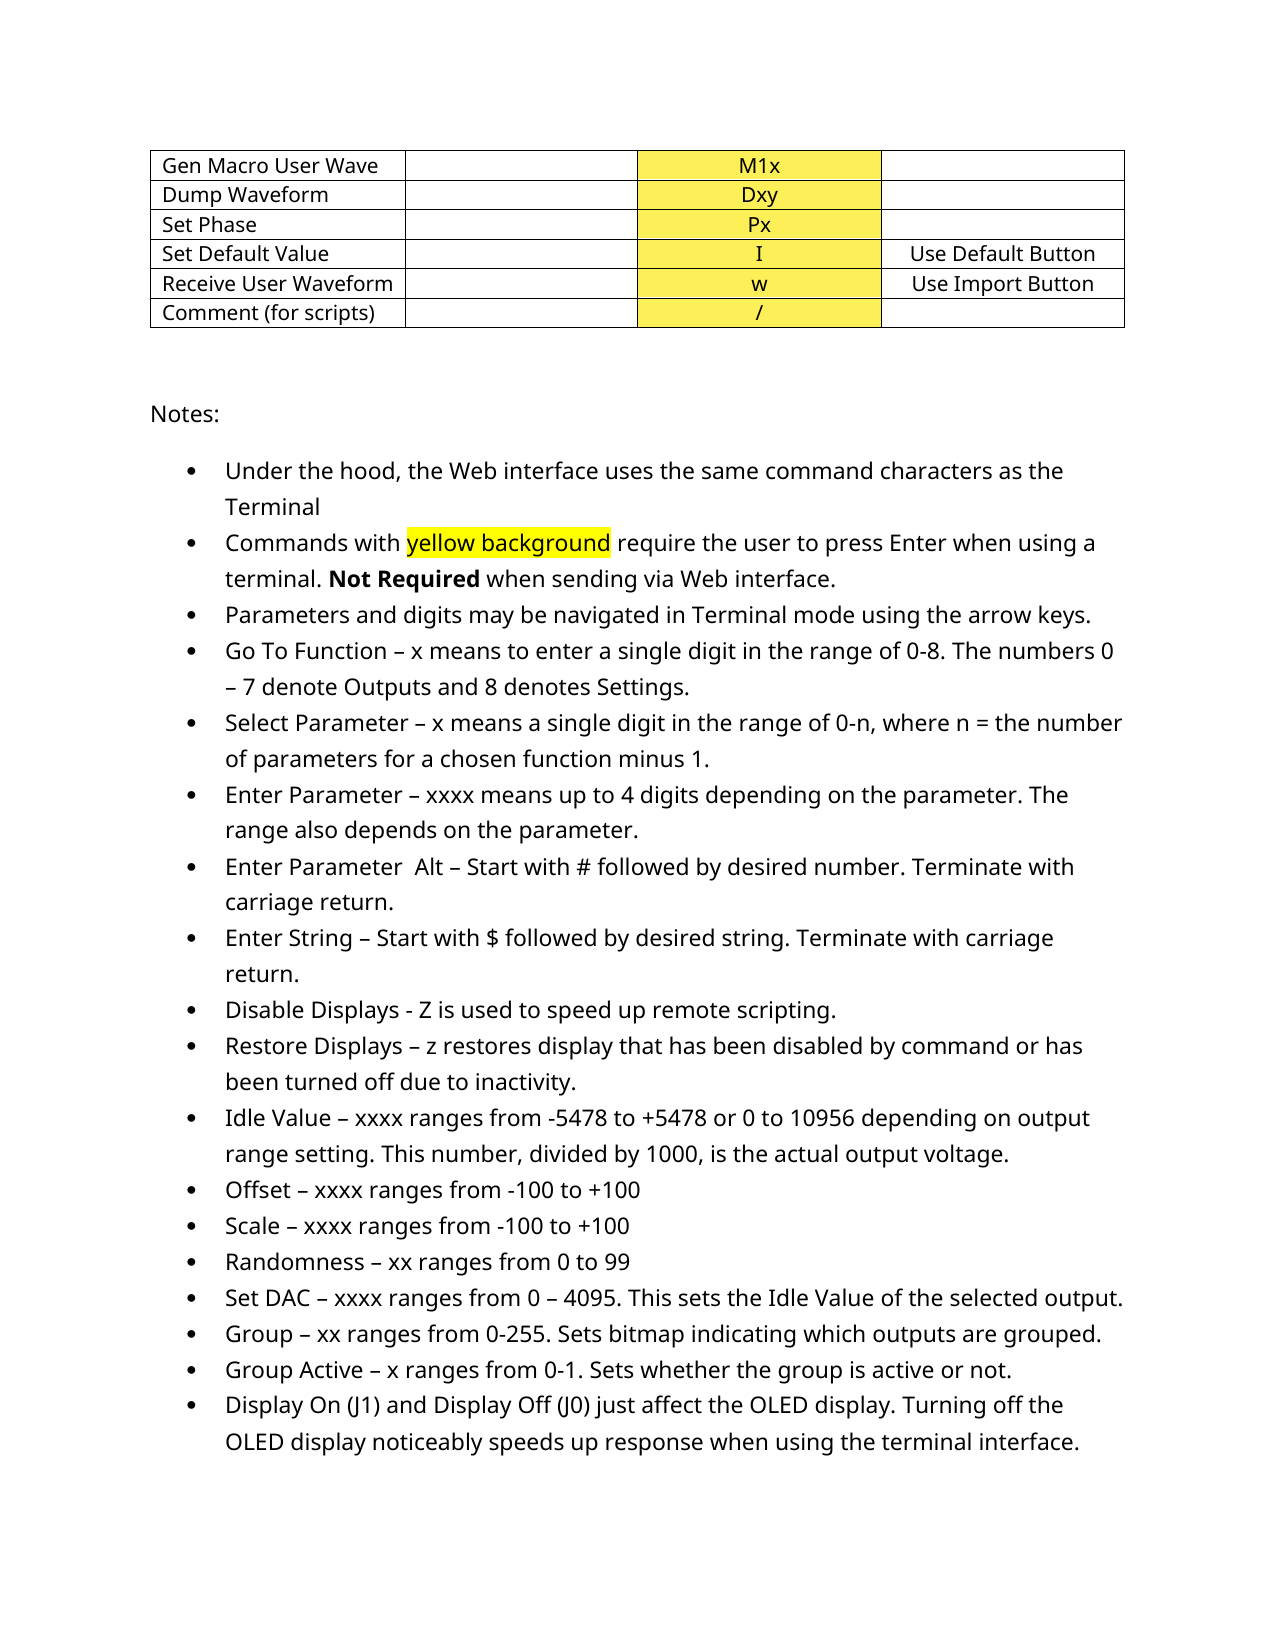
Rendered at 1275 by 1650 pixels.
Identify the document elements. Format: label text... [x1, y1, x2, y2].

table_cell M1x [638, 151, 881, 179]
list Group – xx ranges from 0-255. Sets bitmap indicating which outputs are grouped. [187, 1318, 1125, 1349]
table_cell Set Phase [151, 210, 405, 238]
table_cell [882, 299, 1124, 327]
table_cell [406, 151, 637, 179]
table_cell [406, 269, 637, 297]
list Idle Value – xxxx ranges from -5478 to +5478 or 0 to 10956 depending on output range setting. This number, divided by 1000, is the actual output voltage. [187, 1102, 1125, 1169]
list Randomness – xx ranges from 0 to 99 [187, 1246, 1125, 1277]
table_cell [406, 181, 637, 209]
list Offset – xxxx ranges from -100 to +100 [187, 1174, 1125, 1205]
list Disable Displays - Z is used to speed up remote scripting. [187, 994, 1125, 1025]
table_cell / [638, 299, 881, 327]
table_cell Set Default Value [151, 240, 405, 268]
list Go To Function – x means to enter a single digit in the range of 0-8. The numbers 0 – 7 denote Outputs and 8 denotes Settings. [187, 635, 1125, 702]
table_cell Comment (for scripts) [151, 299, 405, 327]
list Select Parameter – x means a single digit in the range of 0-n, where n = the number of parameters for a chosen function minus 1. [187, 707, 1125, 774]
list Parameters and digits may be navigated in Terminal mode using the arrow keys. [187, 599, 1125, 630]
list Display On (J1) and Display Off (J0) just affect the OLED display. Turning off the OLED display noticeably speeds up response when using the terminal interface. [187, 1389, 1125, 1457]
list Set DAC – xxxx ranges from 0 – 4095. This sets the Idle Value of the selected output. [187, 1282, 1125, 1313]
table_cell Dxy [638, 181, 881, 209]
text Notes: [150, 398, 1125, 429]
table_cell [406, 299, 637, 327]
list Under the hood, the Web interface uses the same command characters as the Terminal [187, 455, 1125, 522]
table_cell Px [638, 210, 881, 238]
list Commands with yellow background require the user to press Enter when using a terminal. Not Required when sending via Web interface. [187, 527, 1125, 594]
table_cell I [638, 240, 881, 268]
table_cell [882, 151, 1124, 179]
list Scale – xxxx ranges from -100 to +100 [187, 1210, 1125, 1241]
list Enter Parameter Alt – Start with # followed by desired number. Terminate with carriage return. [187, 850, 1125, 918]
table_cell w [638, 269, 881, 297]
table_cell Use Import Button [882, 269, 1124, 297]
table_cell [882, 181, 1124, 209]
table_cell Gen Macro User Wave [151, 151, 405, 179]
table_cell [882, 210, 1124, 238]
list Restore Displays – z restores display that has been disabled by command or has been turned off due to inactivity. [187, 1030, 1125, 1097]
table_cell Receive User Waveform [151, 269, 405, 297]
table_cell [406, 210, 637, 238]
table_cell Use Default Button [882, 240, 1124, 268]
table_cell [406, 240, 637, 268]
list Enter String – Start with $ followed by desired string. Terminate with carriage return. [187, 922, 1125, 989]
list Enter Parameter – xxxx means up to 4 digits depending on the parameter. The range also depends on the parameter. [187, 778, 1125, 846]
table_cell Dump Waveform [151, 181, 405, 209]
list Group Active – x ranges from 0-1. Sets whether the group is active or not. [187, 1353, 1125, 1385]
